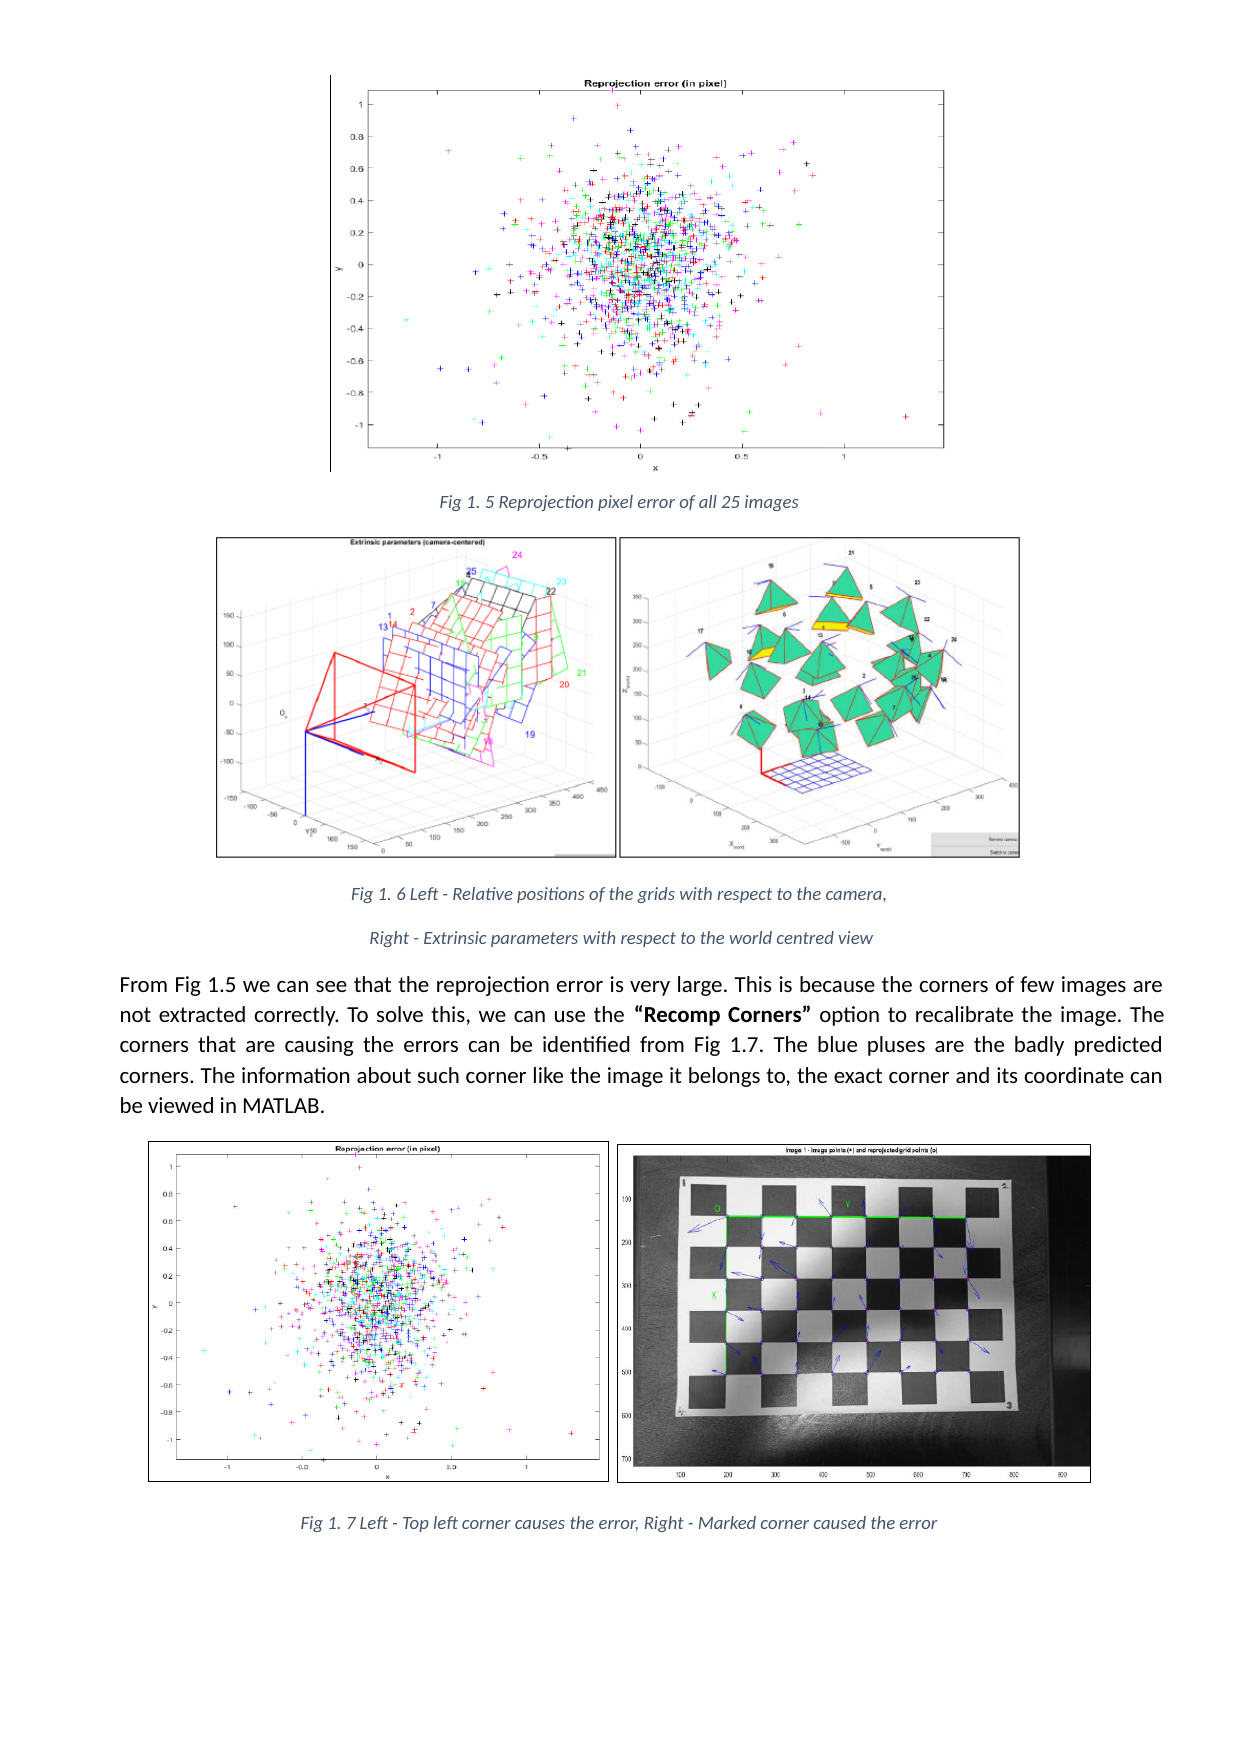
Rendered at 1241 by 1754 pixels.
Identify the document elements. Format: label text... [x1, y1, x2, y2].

text Fig 1. 5 Reprojection pixel error of all 25 images [75, 490, 1165, 513]
picture [142, 1137, 1098, 1493]
text Fig 1. 6 Left - Relative positions of the grids with respect to the camera, [75, 883, 1165, 906]
text Right - Extrinsic parameters with respect to the world centred view [75, 926, 1165, 949]
picture [214, 534, 1026, 864]
text From Fig 1.5 we can see that the reprojection error is very large. This is because the corners of few images are not extracted correctly. To solve this, we can use the “Recomp Corners” option to recalibrate the image. The corners that are causing the errors can be identified from Fig 1.7. The blue pluses are the badly predicted corners. The information about such corner like the image it belongs to, the exact corner and its coordinate can be viewed in MATLAB. [119, 970, 1165, 1119]
text Fig 1. 7 Left - Top left corner causes the error, Right - Marked corner caused the error [75, 1512, 1165, 1534]
picture [329, 75, 955, 472]
